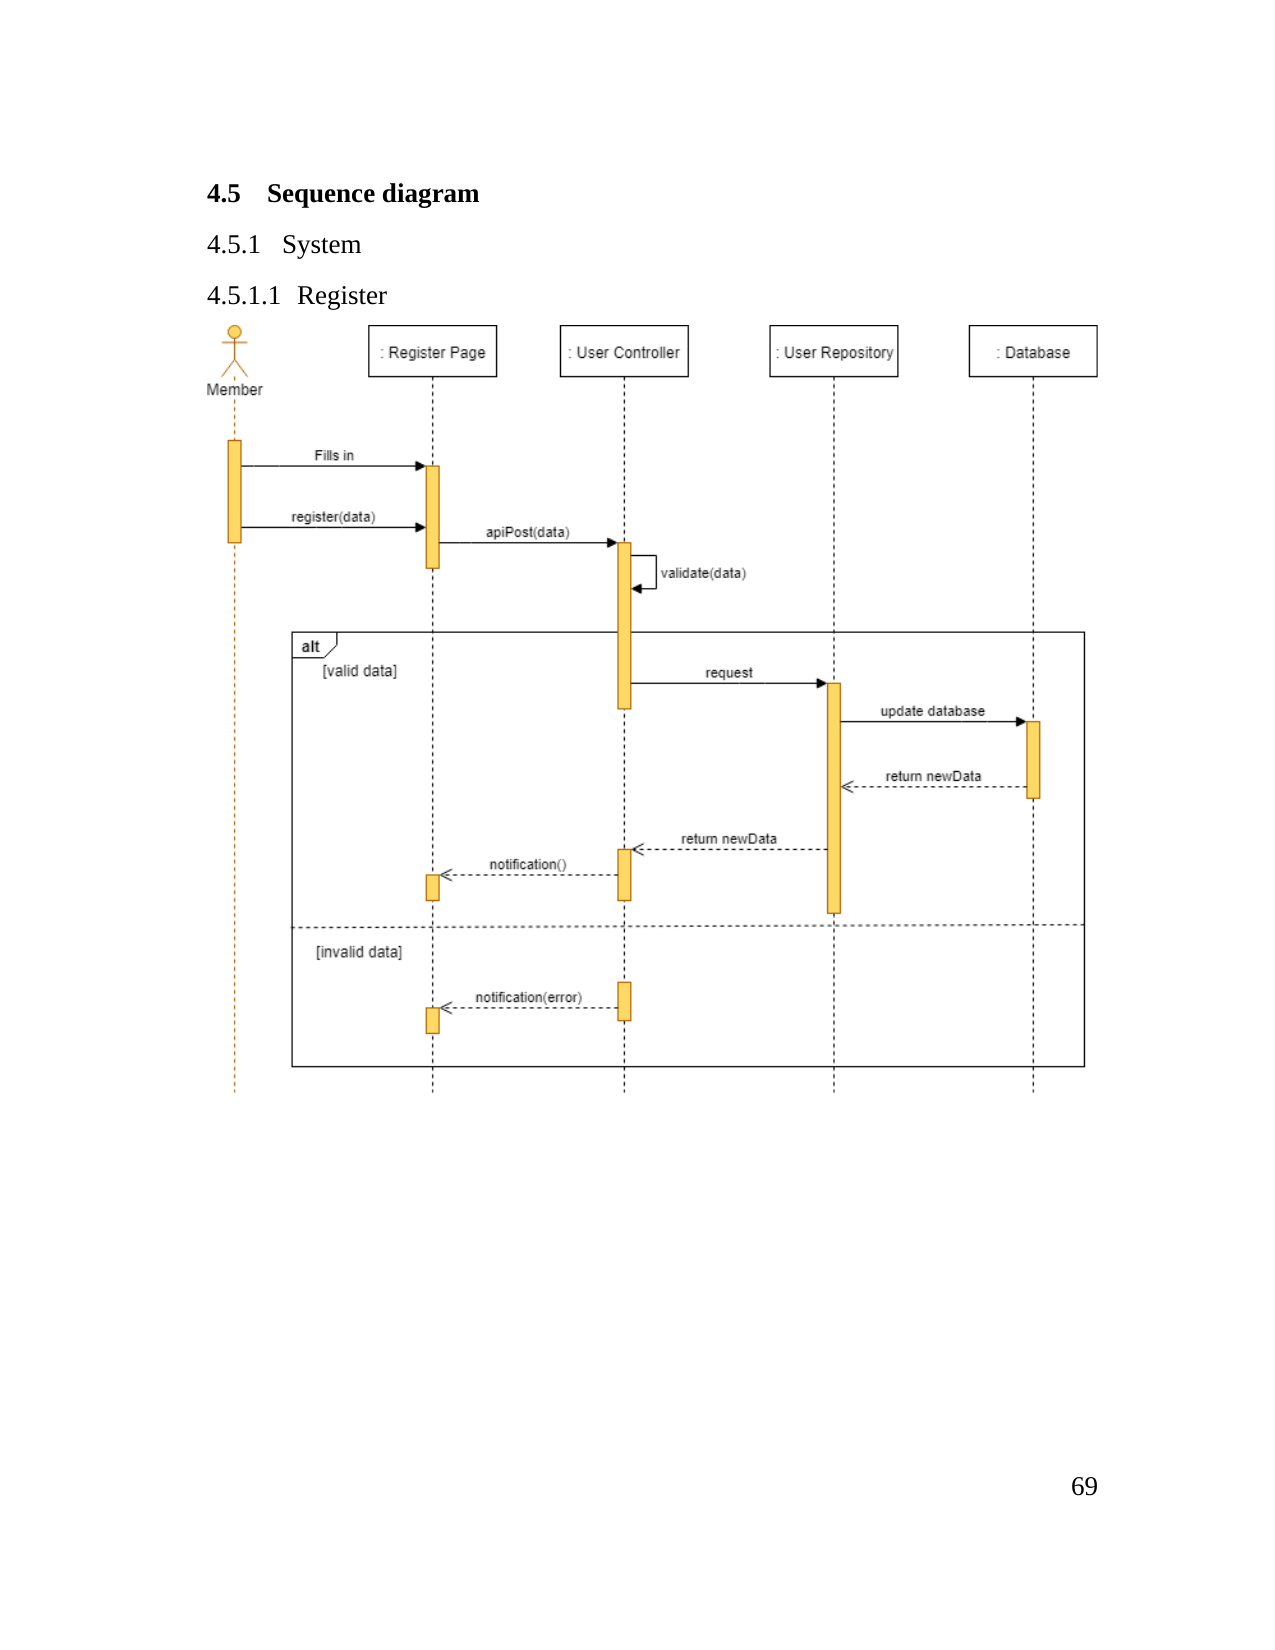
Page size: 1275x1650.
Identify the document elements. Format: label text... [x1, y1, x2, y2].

subtitle System [207, 228, 1098, 259]
picture [206, 325, 1098, 1093]
subtitle Sequence diagram [207, 177, 1098, 208]
subtitle Register [207, 279, 1098, 310]
